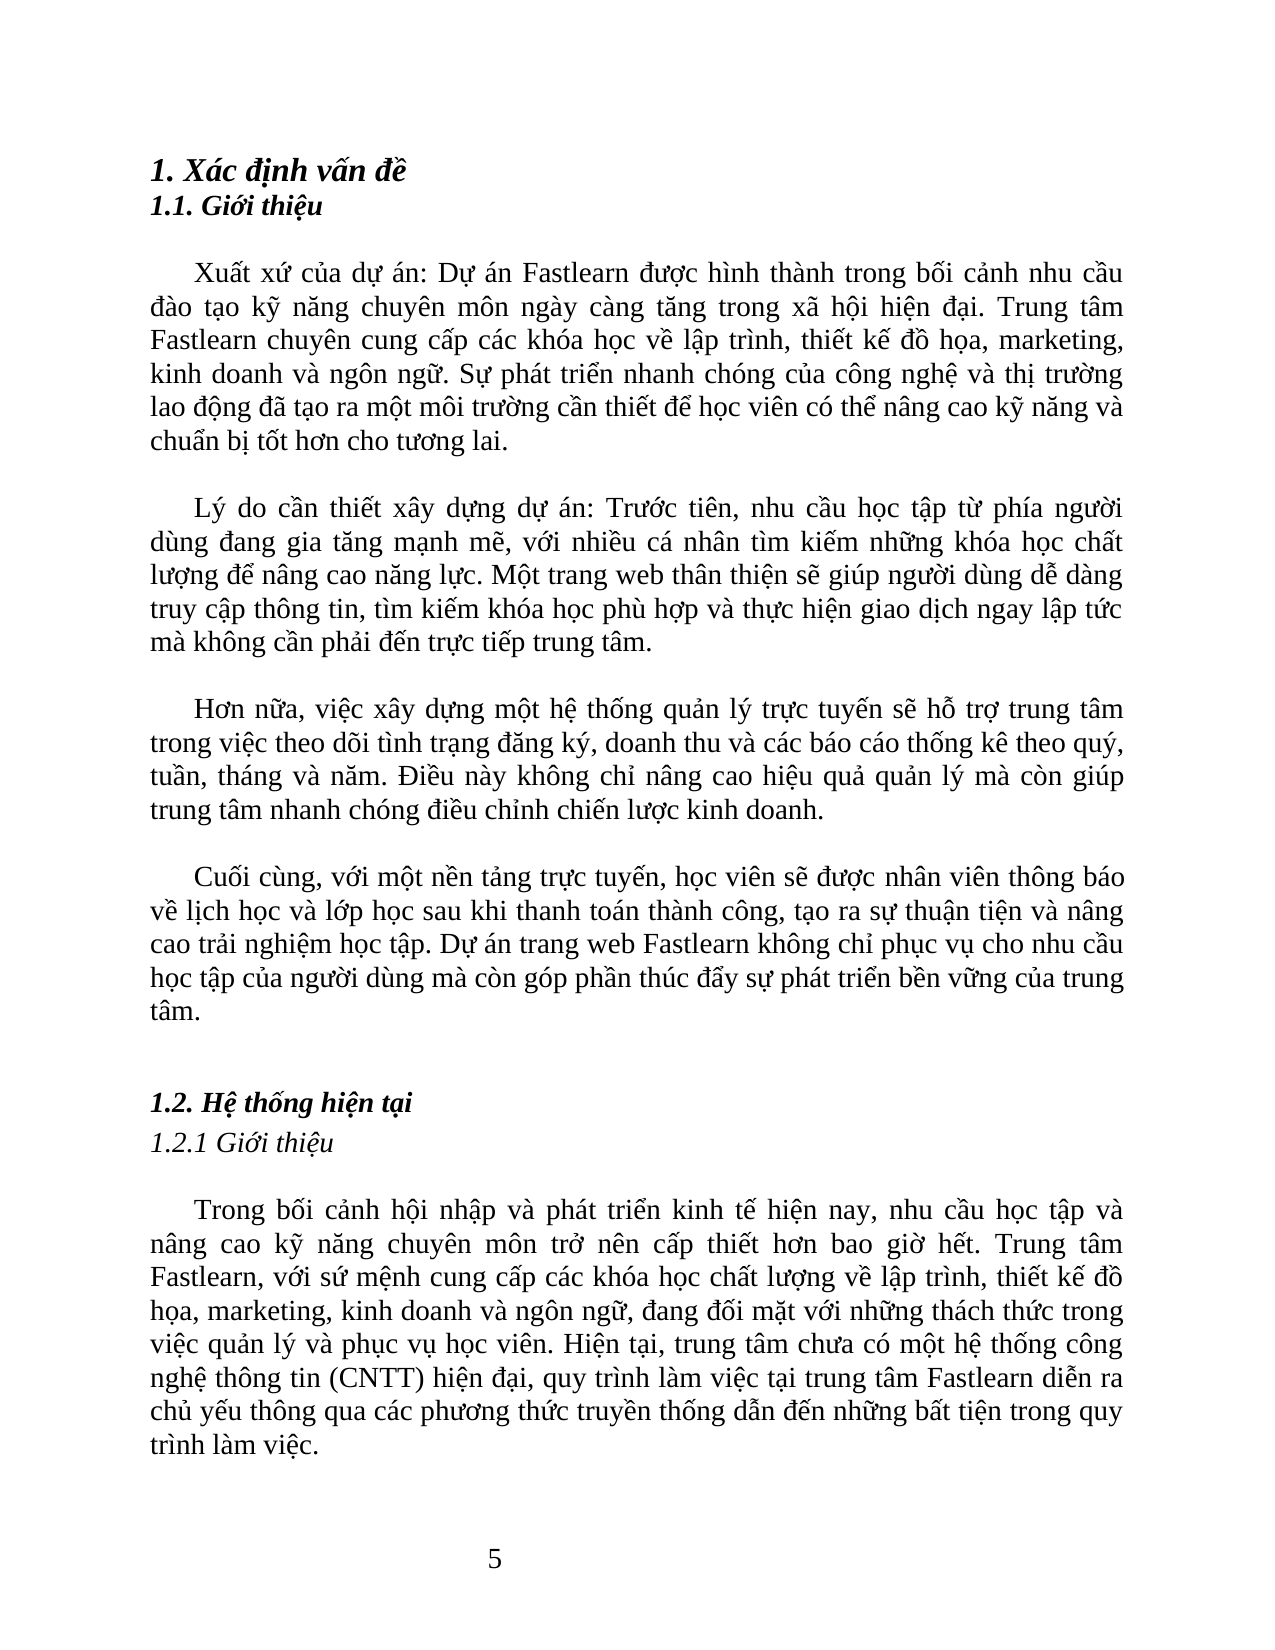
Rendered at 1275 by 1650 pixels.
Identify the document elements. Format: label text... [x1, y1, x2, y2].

text Lý do cần thiết xây dựng dự án: Trước tiên, nhu cầu học tập từ phía người dùng đang gia tăng mạnh mẽ, với nhiều cá nhân tìm kiếm những khóa học chất lượng để nâng cao năng lực. Một trang web thân thiện sẽ giúp người dùng dễ dàng truy cập thông tin, tìm kiếm khóa học phù hợp và thực hiện giao dịch ngay lập tức mà không cần phải đến trực tiếp trung tâm. [150, 490, 1125, 658]
subtitle Hệ thống hiện tại [150, 1085, 1125, 1119]
list Xác định vấn đề [150, 150, 1125, 188]
text Trong bối cảnh hội nhập và phát triển kinh tế hiện nay, nhu cầu học tập và nâng cao kỹ năng chuyên môn trở nên cấp thiết hơn bao giờ hết. Trung tâm Fastlearn, với sứ mệnh cung cấp các khóa học chất lượng về lập trình, thiết kế đồ họa, marketing, kinh doanh và ngôn ngữ, đang đối mặt với những thách thức trong việc quản lý và phục vụ học viên. Hiện tại, trung tâm chưa có một hệ thống công nghệ thông tin (CNTT) hiện đại, quy trình làm việc tại trung tâm Fastlearn diễn ra chủ yếu thông qua các phương thức truyền thống dẫn đến những bất tiện trong quy trình làm việc. [150, 1192, 1125, 1461]
text Hơn nữa, việc xây dựng một hệ thống quản lý trực tuyến sẽ hỗ trợ trung tâm trong việc theo dõi tình trạng đăng ký, doanh thu và các báo cáo thống kê theo quý, tuần, tháng và năm. Điều này không chỉ nâng cao hiệu quả quản lý mà còn giúp trung tâm nhanh chóng điều chỉnh chiến lược kinh doanh. [150, 691, 1125, 826]
list Giới thiệu [150, 188, 1125, 222]
text Cuối cùng, với một nền tảng trực tuyến, học viên sẽ được nhân viên thông báo về lịch học và lớp học sau khi thanh toán thành công, tạo ra sự thuận tiện và nâng cao trải nghiệm học tập. Dự án trang web Fastlearn không chỉ phục vụ cho nhu cầu học tập của người dùng mà còn góp phần thúc đẩy sự phát triển bền vững của trung tâm. [150, 859, 1125, 1027]
text 1.2.1 Giới thiệu [150, 1125, 1125, 1159]
text Xuất xứ của dự án: Dự án Fastlearn được hình thành trong bối cảnh nhu cầu đào tạo kỹ năng chuyên môn ngày càng tăng trong xã hội hiện đại. Trung tâm Fastlearn chuyên cung cấp các khóa học về lập trình, thiết kế đồ họa, marketing, kinh doanh và ngôn ngữ. Sự phát triển nhanh chóng của công nghệ và thị trường lao động đã tạo ra một môi trường cần thiết để học viên có thể nâng cao kỹ năng và chuẩn bị tốt hơn cho tương lai. [150, 255, 1125, 457]
